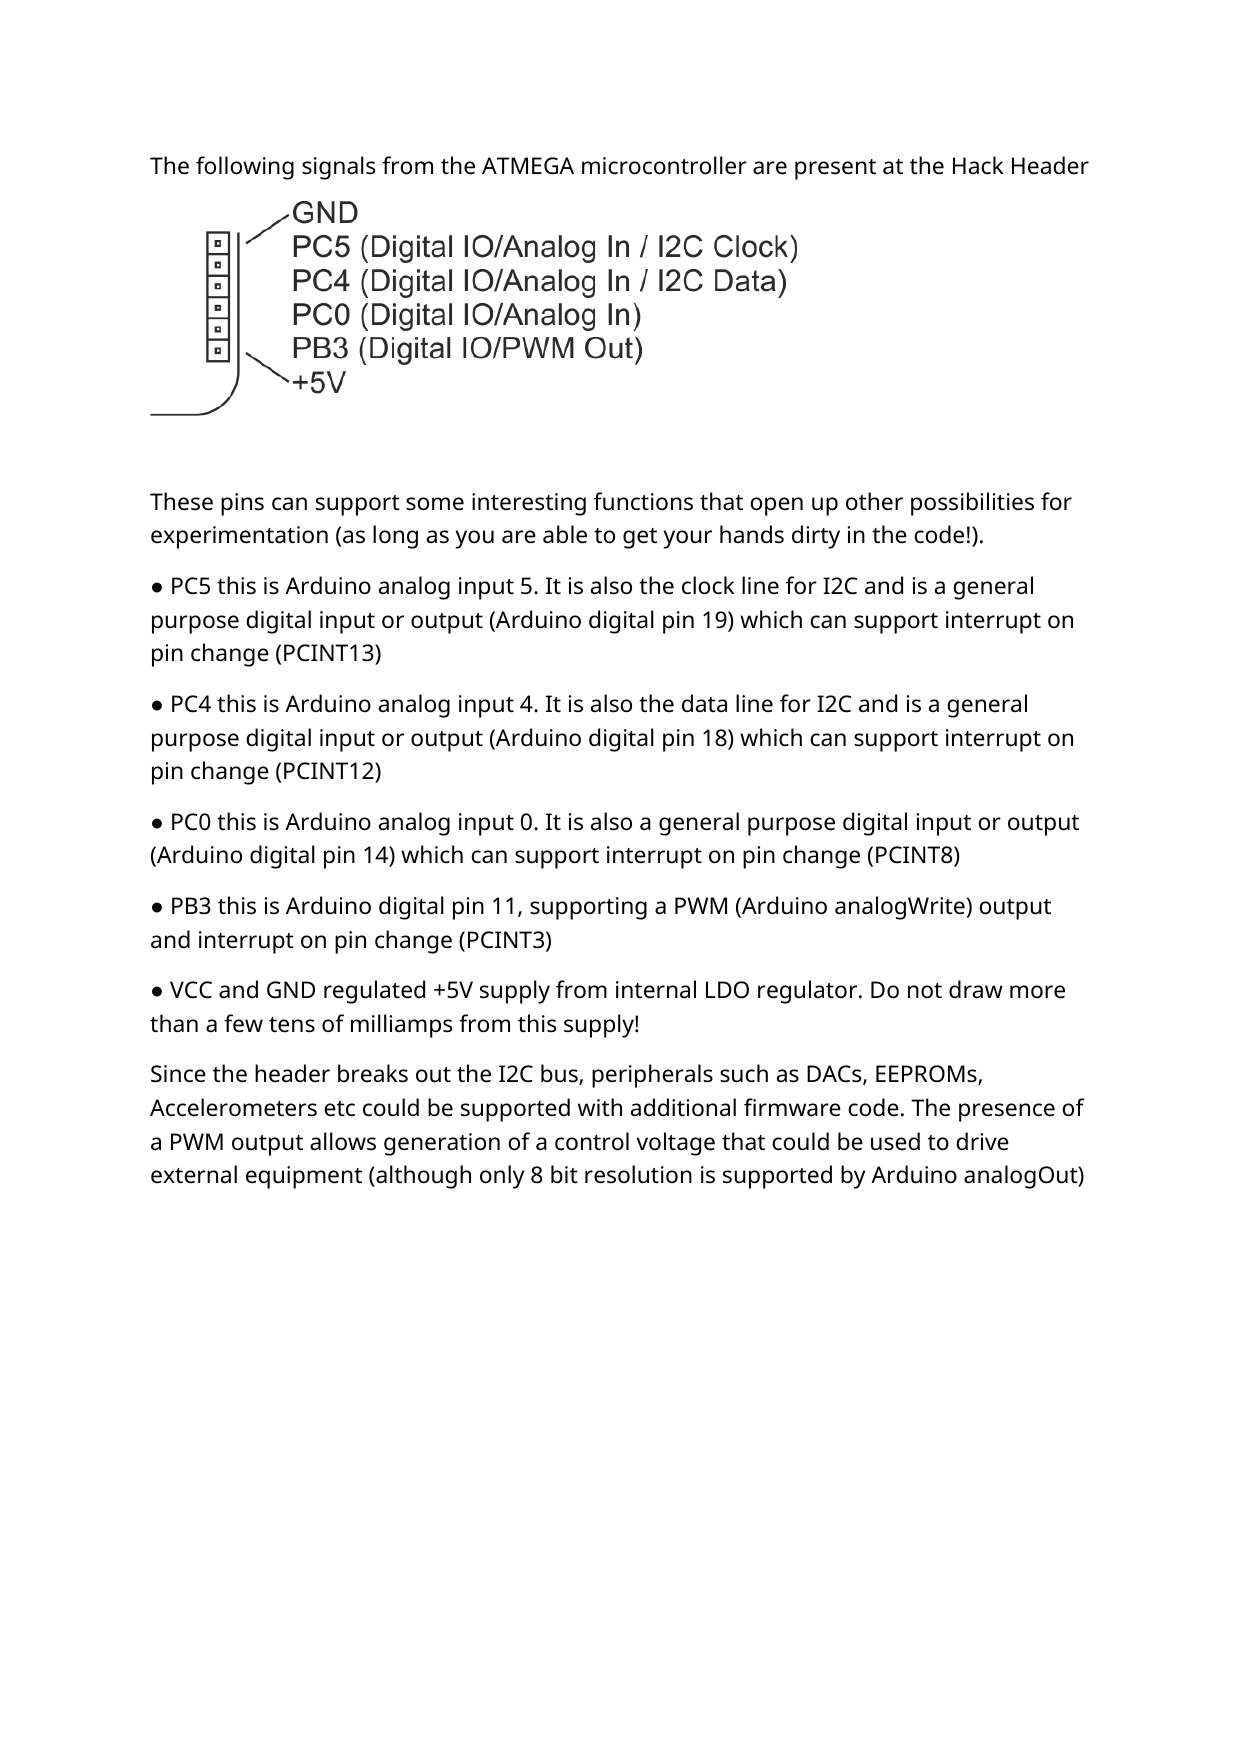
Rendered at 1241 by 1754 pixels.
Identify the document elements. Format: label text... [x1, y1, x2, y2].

text ● VCC and GND regulated +5V supply from internal LDO regulator. Do not draw more than a few tens of milliamps from this supply! [150, 974, 1090, 1039]
text ● PC5 this is Arduino analog input 5. It is also the clock line for I2C and is a general purpose digital input or output (Arduino digital pin 19) which can support interrupt on pin change (PCINT13) [150, 570, 1090, 668]
text The following signals from the ATMEGA microcontroller are present at the Hack Header [150, 150, 1090, 181]
text ● PC0 this is Arduino analog input 0. It is also a general purpose digital input or output (Arduino digital pin 14) which can support interrupt on pin change (PCINT8) [150, 806, 1090, 871]
text Since the header breaks out the I2C bus, peripherals such as DACs, EEPROMs, Accelerometers etc could be supported with additional firmware code. The presence of a PWM output allows generation of a control voltage that could be used to drive external equipment (although only 8 bit resolution is supported by Arduino analogOut) [150, 1058, 1090, 1191]
picture [150, 200, 797, 416]
text ● PB3 this is Arduino digital pin 11, supporting a PWM (Arduino analogWrite) output and interrupt on pin change (PCINT3) [150, 890, 1090, 955]
text These pins can support some interesting functions that open up other possibilities for experimentation (as long as you are able to get your hands dirty in the code!). [150, 486, 1090, 551]
text ● PC4 this is Arduino analog input 4. It is also the data line for I2C and is a general purpose digital input or output (Arduino digital pin 18) which can support interrupt on pin change (PCINT12) [150, 688, 1090, 786]
